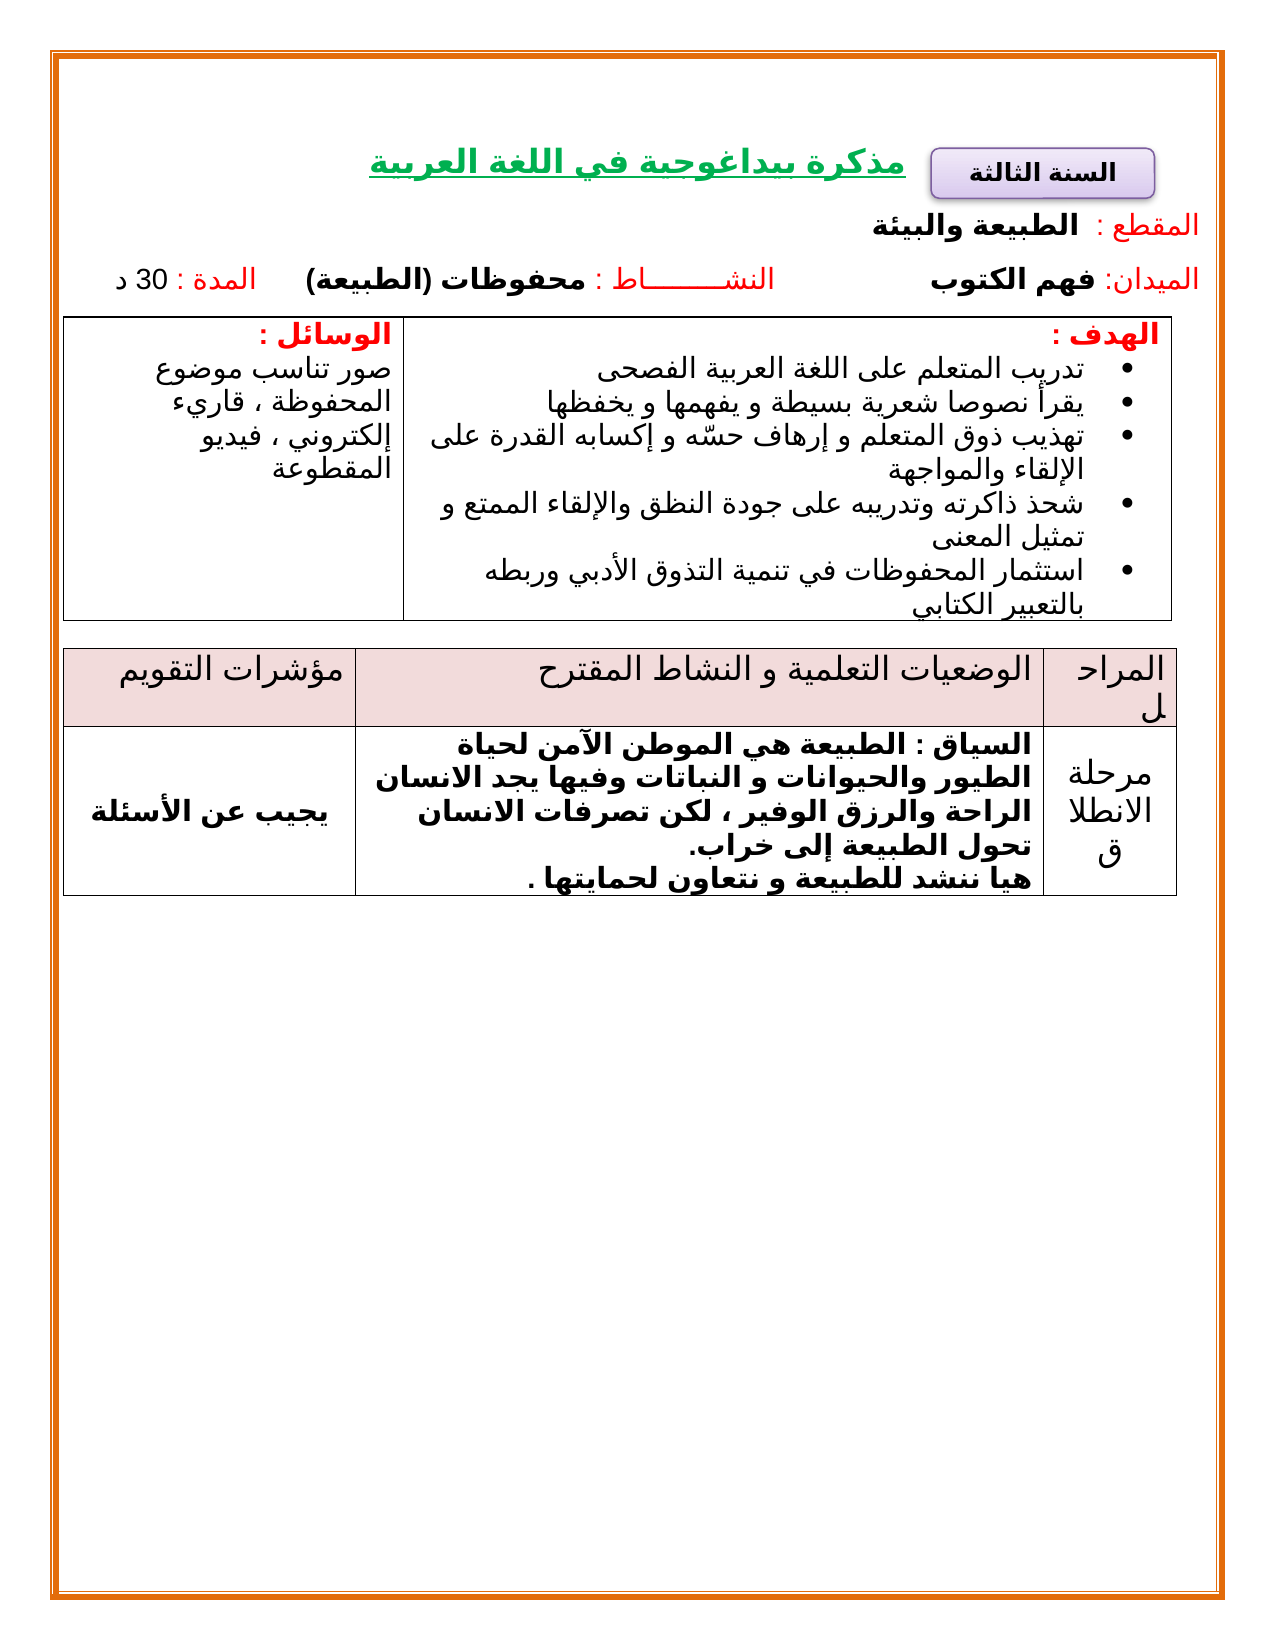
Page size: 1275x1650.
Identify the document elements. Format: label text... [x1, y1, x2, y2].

table_header مؤشرات التقويم [64, 649, 355, 726]
text المقطع : الطبيعة والبيئة [75, 208, 1200, 241]
text الميدان: فهم الكتوب النشـــــــــاط : محفوظات (الطبيعة) المدة : 30 د [75, 262, 1200, 296]
table_header الهدف : تدريب المتعلم على اللغة العربية الفصحى يقرأ نصوصا شعرية بسيطة و يفهمها و يخفظها تهذيب ذوق المتعلم و إرهاف حسّه و إكسابه القدرة على الإلقاء والمواجهة شحذ ذاكرته وتدريبه على جودة النظق والإلقاء الممتع و تمثيل المعنى استثمار المحفوظات في تنمية التذوق الأدبي وربطه بالتعبير الكتابي [404, 318, 1171, 620]
table_cell يجيب عن الأسئلة [64, 727, 355, 895]
table_cell مرحلة الانطلاق [1044, 727, 1176, 895]
table_header المراحل [1044, 649, 1176, 726]
table_header الوسائل : صور تناسب موضوع المحفوظة ، قاريء إلكتروني ، فيديو المقطوعة [64, 318, 403, 620]
table_cell السياق : الطبيعة هي الموطن الآمن لحياة الطيور والحيوانات و النباتات وفيها يجد الانسان الراحة والرزق الوفير ، لكن تصرفات الانسان تحول الطبيعة إلى خراب. هيا ننشد للطبيعة و نتعاون لحمايتها . [356, 727, 1043, 895]
text مذكرة بيداغوجية في اللغة العربية [75, 143, 1200, 181]
table_header الوضعيات التعلمية و النشاط المقترح [356, 649, 1043, 726]
